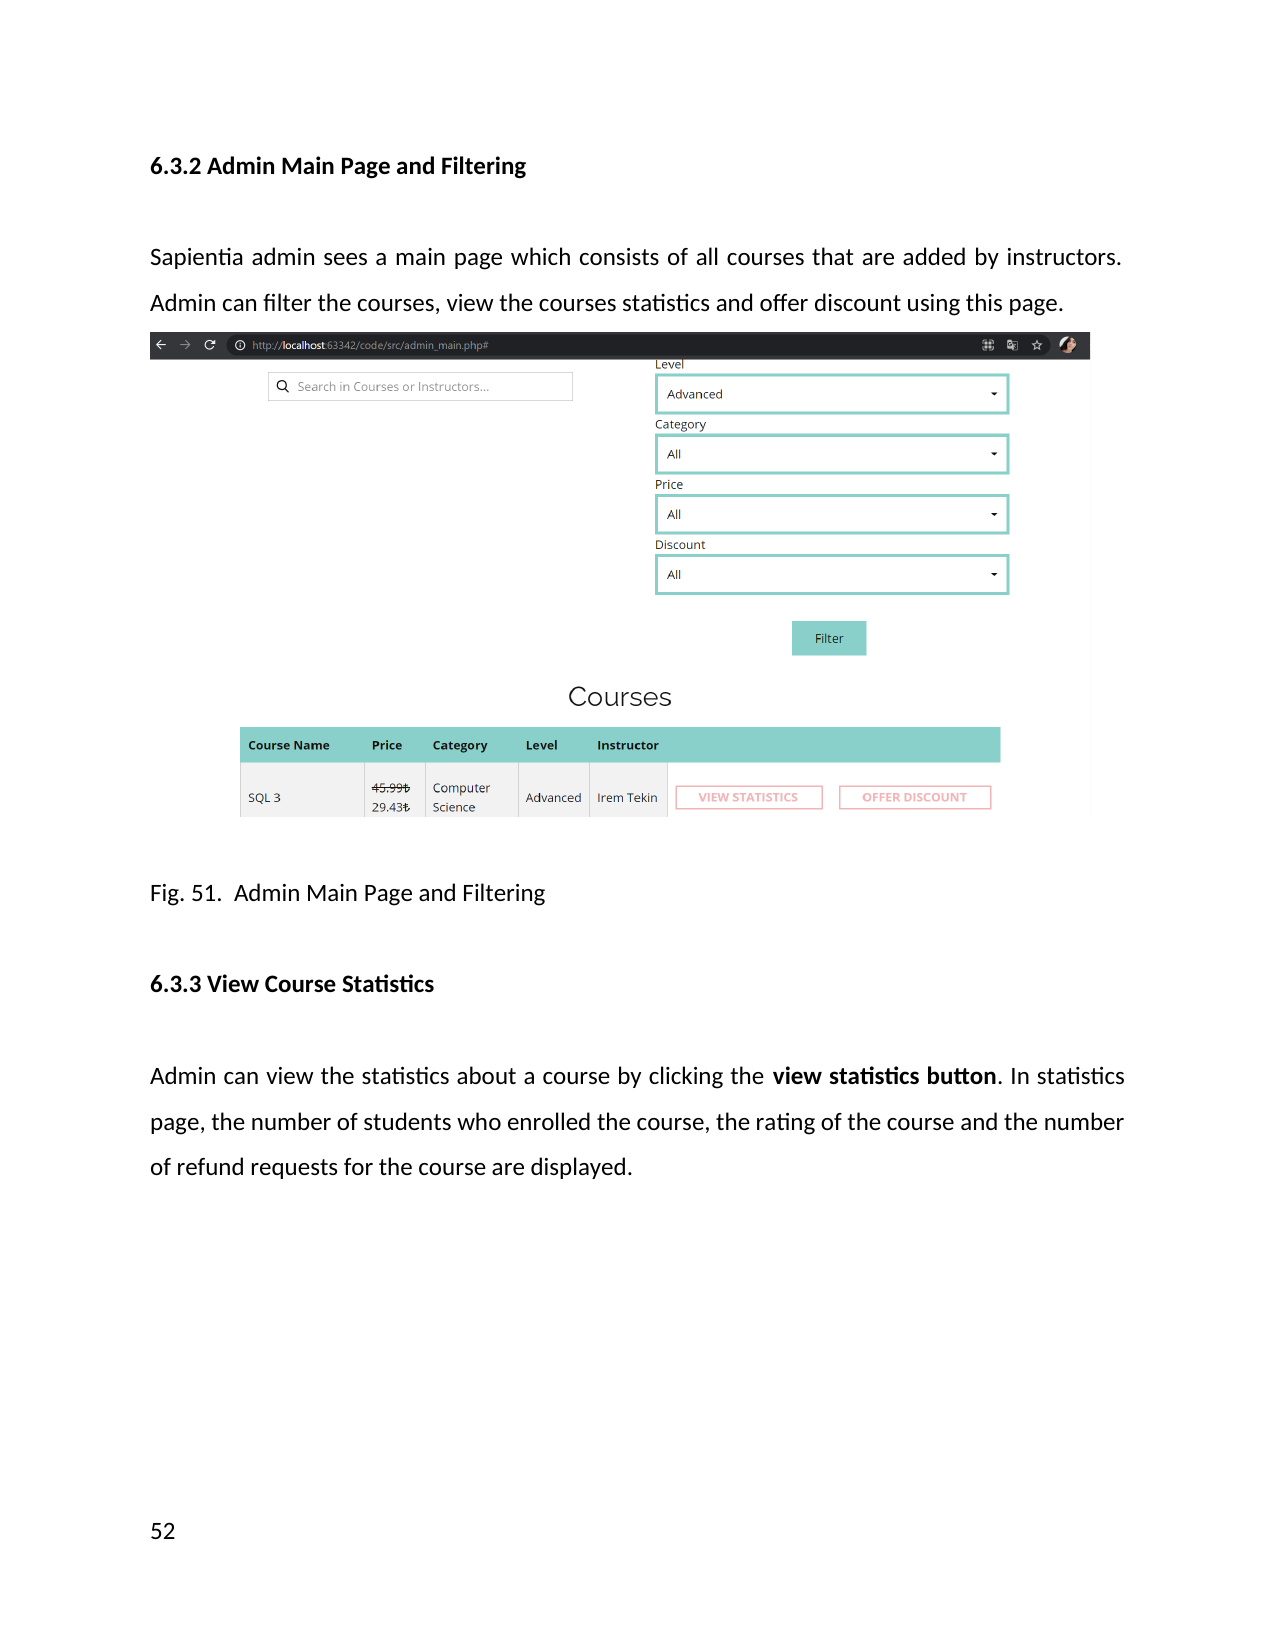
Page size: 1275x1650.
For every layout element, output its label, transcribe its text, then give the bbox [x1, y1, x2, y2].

text Fig. 51. Admin Main Page and Filtering [150, 877, 1125, 908]
text Admin can view the statistics about a course by clicking the view statistics button. In statistics page, the number of students who enrolled the course, the rating of the course and the number of refund requests for the course are displayed. [150, 1060, 1125, 1182]
subtitle 6.3.3 View Course Statistics [150, 969, 1125, 999]
text Sapientia admin sees a main page which consists of all courses that are added by instructors. Admin can filter the courses, view the courses statistics and offer discount using this page. [150, 241, 1125, 318]
subtitle 6.3.2 Admin Main Page and Filtering [150, 150, 1125, 181]
picture [150, 332, 1091, 817]
